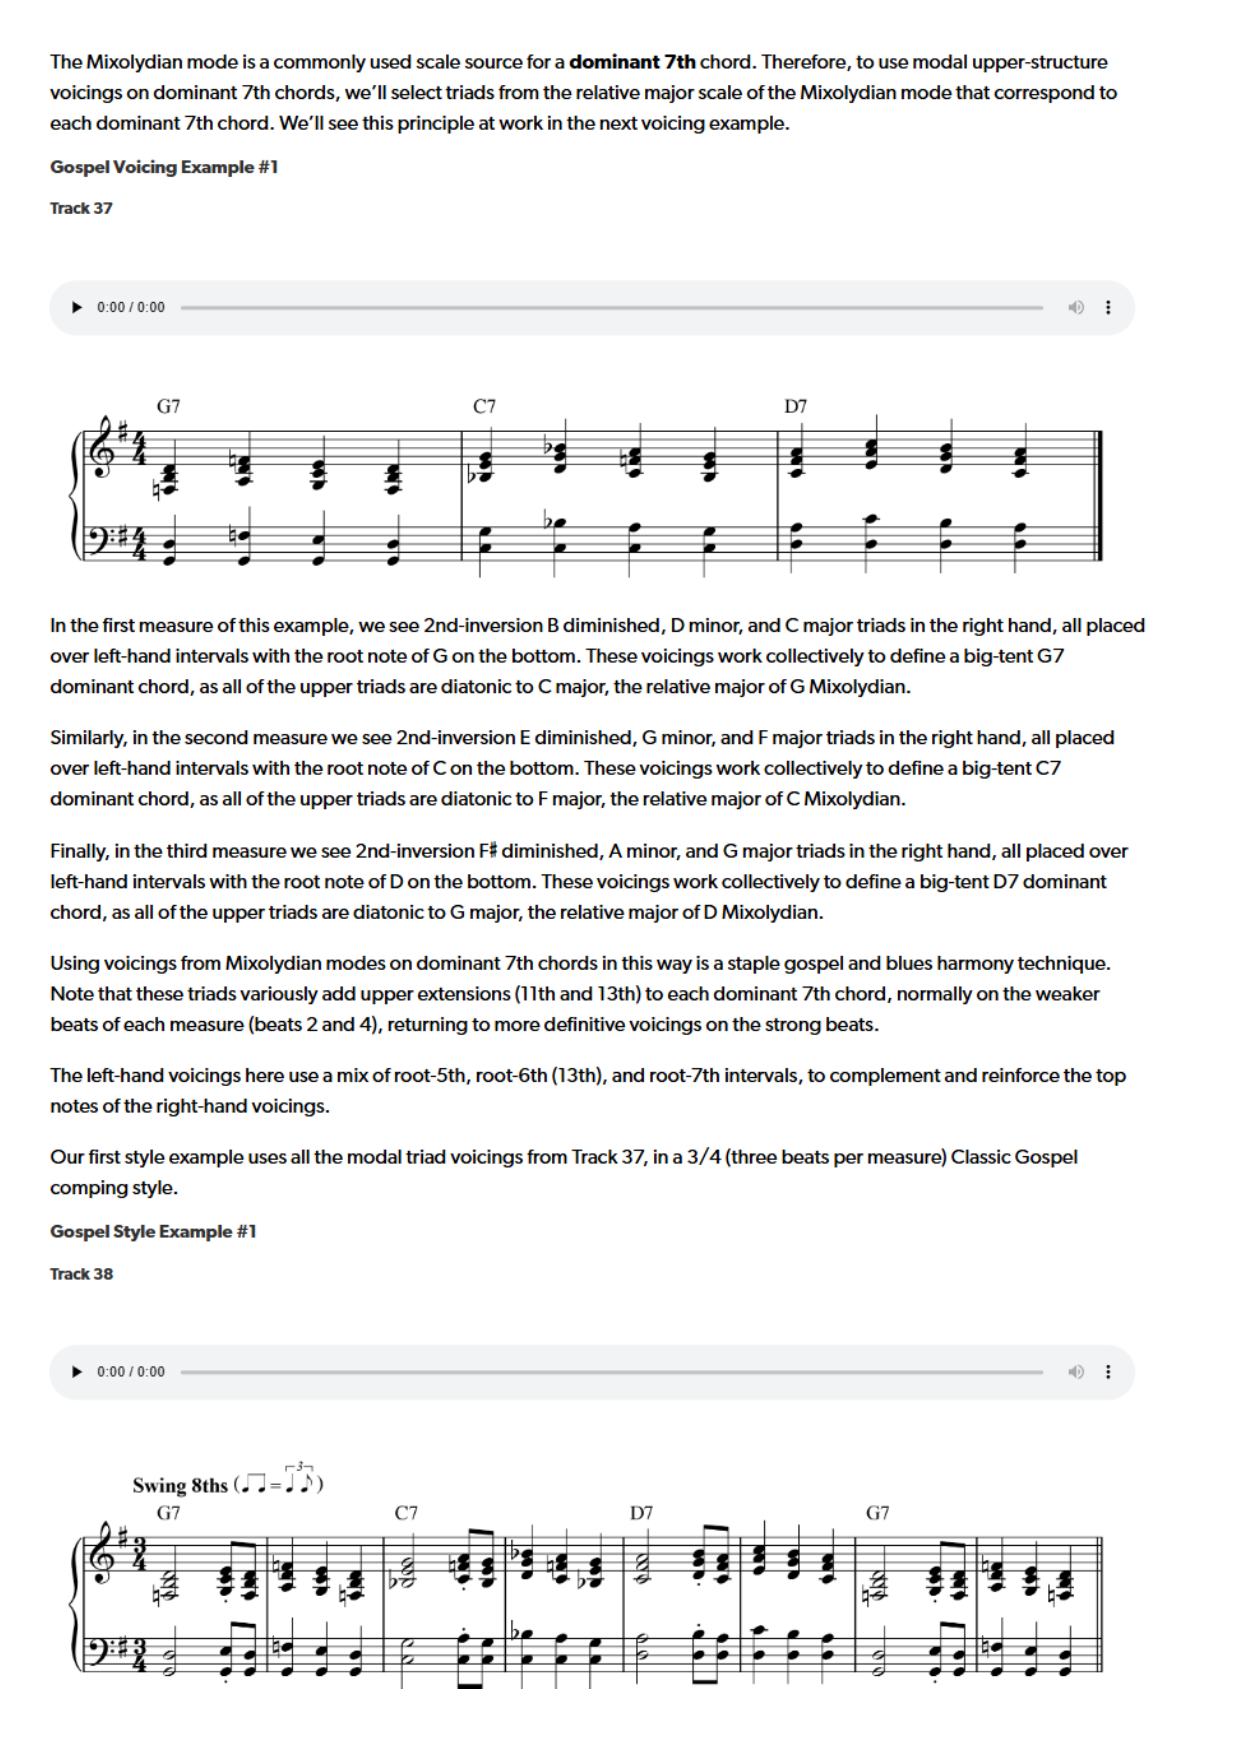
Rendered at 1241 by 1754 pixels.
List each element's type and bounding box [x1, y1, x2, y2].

picture [47, 47, 1148, 1689]
